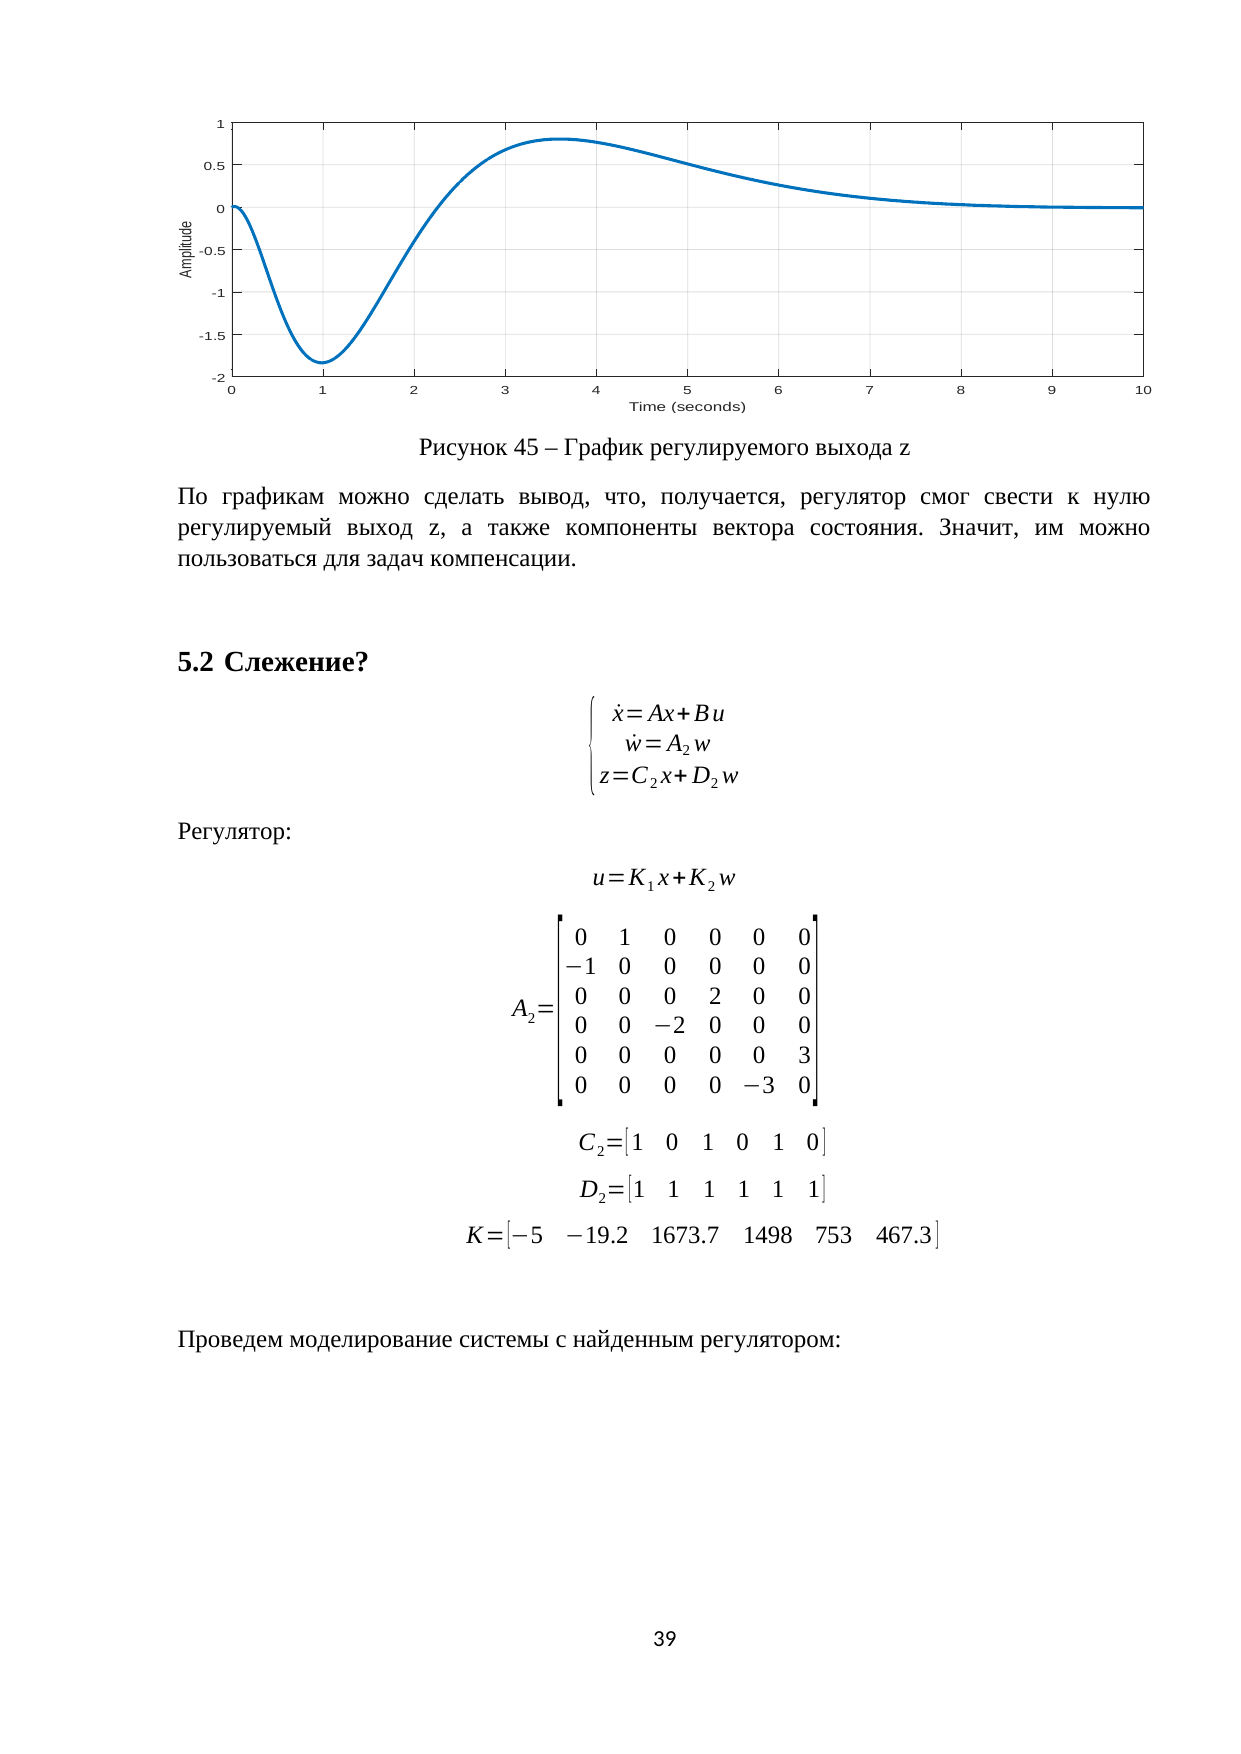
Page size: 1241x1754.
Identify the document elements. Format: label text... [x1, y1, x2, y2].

text Проведем моделирование системы с найденным регулятором: [177, 1324, 1152, 1353]
text Рисунок 45 – График регулируемого выхода z [177, 432, 1152, 460]
list Слежение? [177, 644, 1152, 678]
text Регулятор: [177, 816, 1152, 844]
text По графикам можно сделать вывод, что, получается, регулятор смог свести к нулю регулируемый выход z, а также компоненты вектора состояния. Значит, им можно пользоваться для задач компенсации. [177, 481, 1152, 572]
